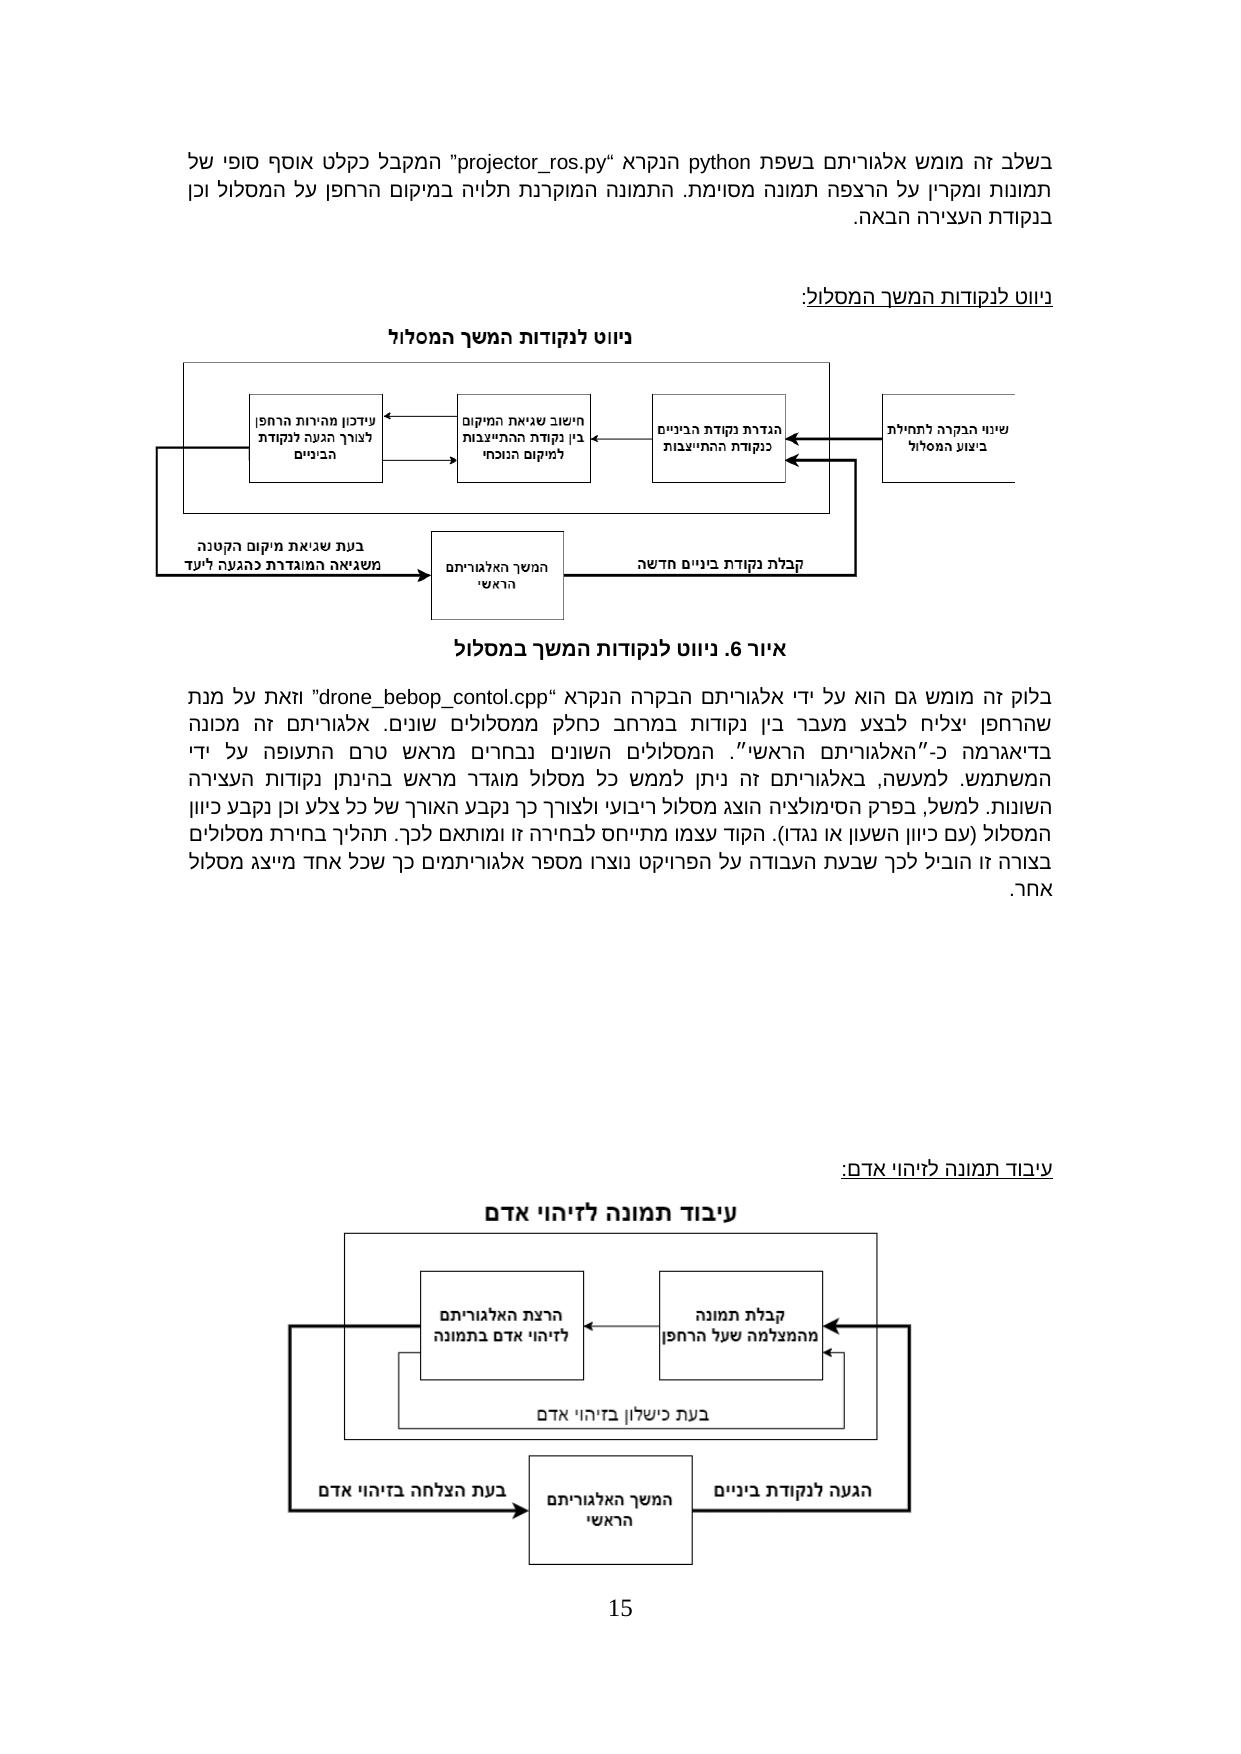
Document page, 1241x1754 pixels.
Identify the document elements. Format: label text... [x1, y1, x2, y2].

picture [282, 1197, 921, 1565]
text עיבוד תמונה לזיהוי אדם: [187, 1157, 1053, 1181]
text בלוק זה מומש גם הוא על ידי אלגוריתם הבקרה הנקרא “drone_bebop_contol.cpp” וזאת על מנת שהרחפן יצליח לבצע מעבר בין נקודות במרחב כחלק ממסלולים שונים. אלגוריתם זה מכונה בדיאגרמה כ-״האלגוריתם הראשי״. המסלולים השונים נבחרים מראש טרם התעופה על ידי המשתמש. למעשה, באלגוריתם זה ניתן לממש כל מסלול מוגדר מראש בהינתן נקודות העצירה השונות. למשל, בפרק הסימולציה הוצג מסלול ריבועי ולצורך כך נקבע האורך של כל צלע וכן נקבע כיוון המסלול (עם כיוון השעון או נגדו). הקוד עצמו מתייחס לבחירה זו ומותאם לכך. תהליך בחירת מסלולים בצורה זו הוביל לכך שבעת העבודה על הפרויקט נוצרו מספר אלגוריתמים כך שכל אחד מייצג מסלול אחר. [187, 685, 1053, 901]
text בשלב זה מומש אלגוריתם בשפת python הנקרא “projector_ros.py” המקבל כקלט אוסף סופי של תמונות ומקרין על הרצפה תמונה מסוימת. התמונה המוקרנת תלויה במיקום הרחפן על המסלול וכן בנקודת העצירה הבאה. [187, 150, 1053, 229]
text ניווט לנקודות המשך המסלול: [187, 285, 1053, 309]
text איור 6. ניווט לנקודות המשך במסלול [187, 636, 1053, 660]
picture [150, 325, 1015, 620]
